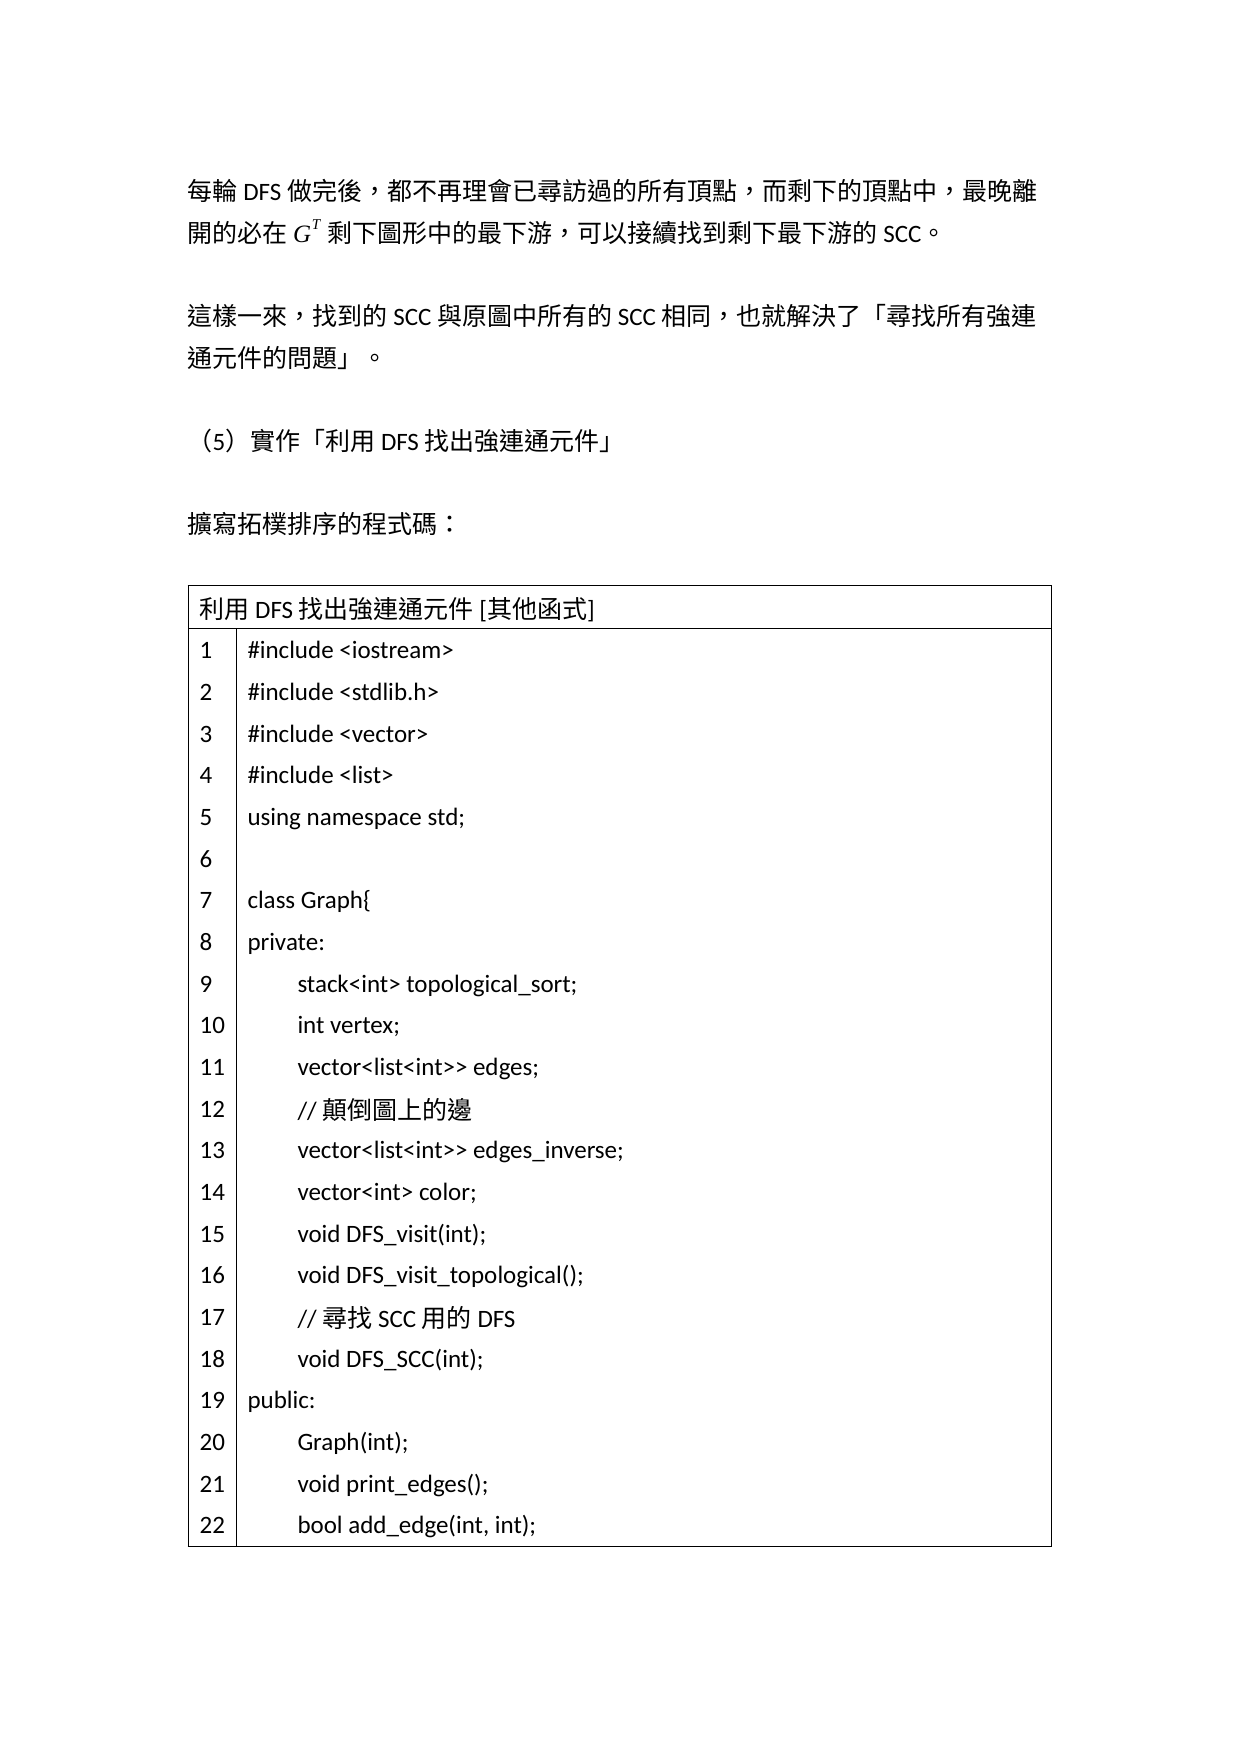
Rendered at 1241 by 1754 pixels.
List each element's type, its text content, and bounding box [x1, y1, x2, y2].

text 每輪 DFS 做完後，都不再理會已尋訪過的所有頂點，而剩下的頂點中，最晚離開的必在 剩下圖形中的最下游，可以接續找到剩下最下游的 SCC。 [187, 169, 1053, 252]
text 擴寫拓樸排序的程式碼： [187, 502, 1053, 544]
text 這樣一來，找到的 SCC 與原圖中所有的 SCC 相同，也就解決了「尋找所有強連通元件的問題」。 [187, 294, 1053, 377]
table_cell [189, 629, 236, 1546]
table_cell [237, 629, 1051, 1546]
table_header 利用 DFS 找出強連通元件 [其他函式] [189, 586, 1051, 628]
text （5）實作「利用 DFS 找出強連通元件」 [187, 419, 1053, 460]
